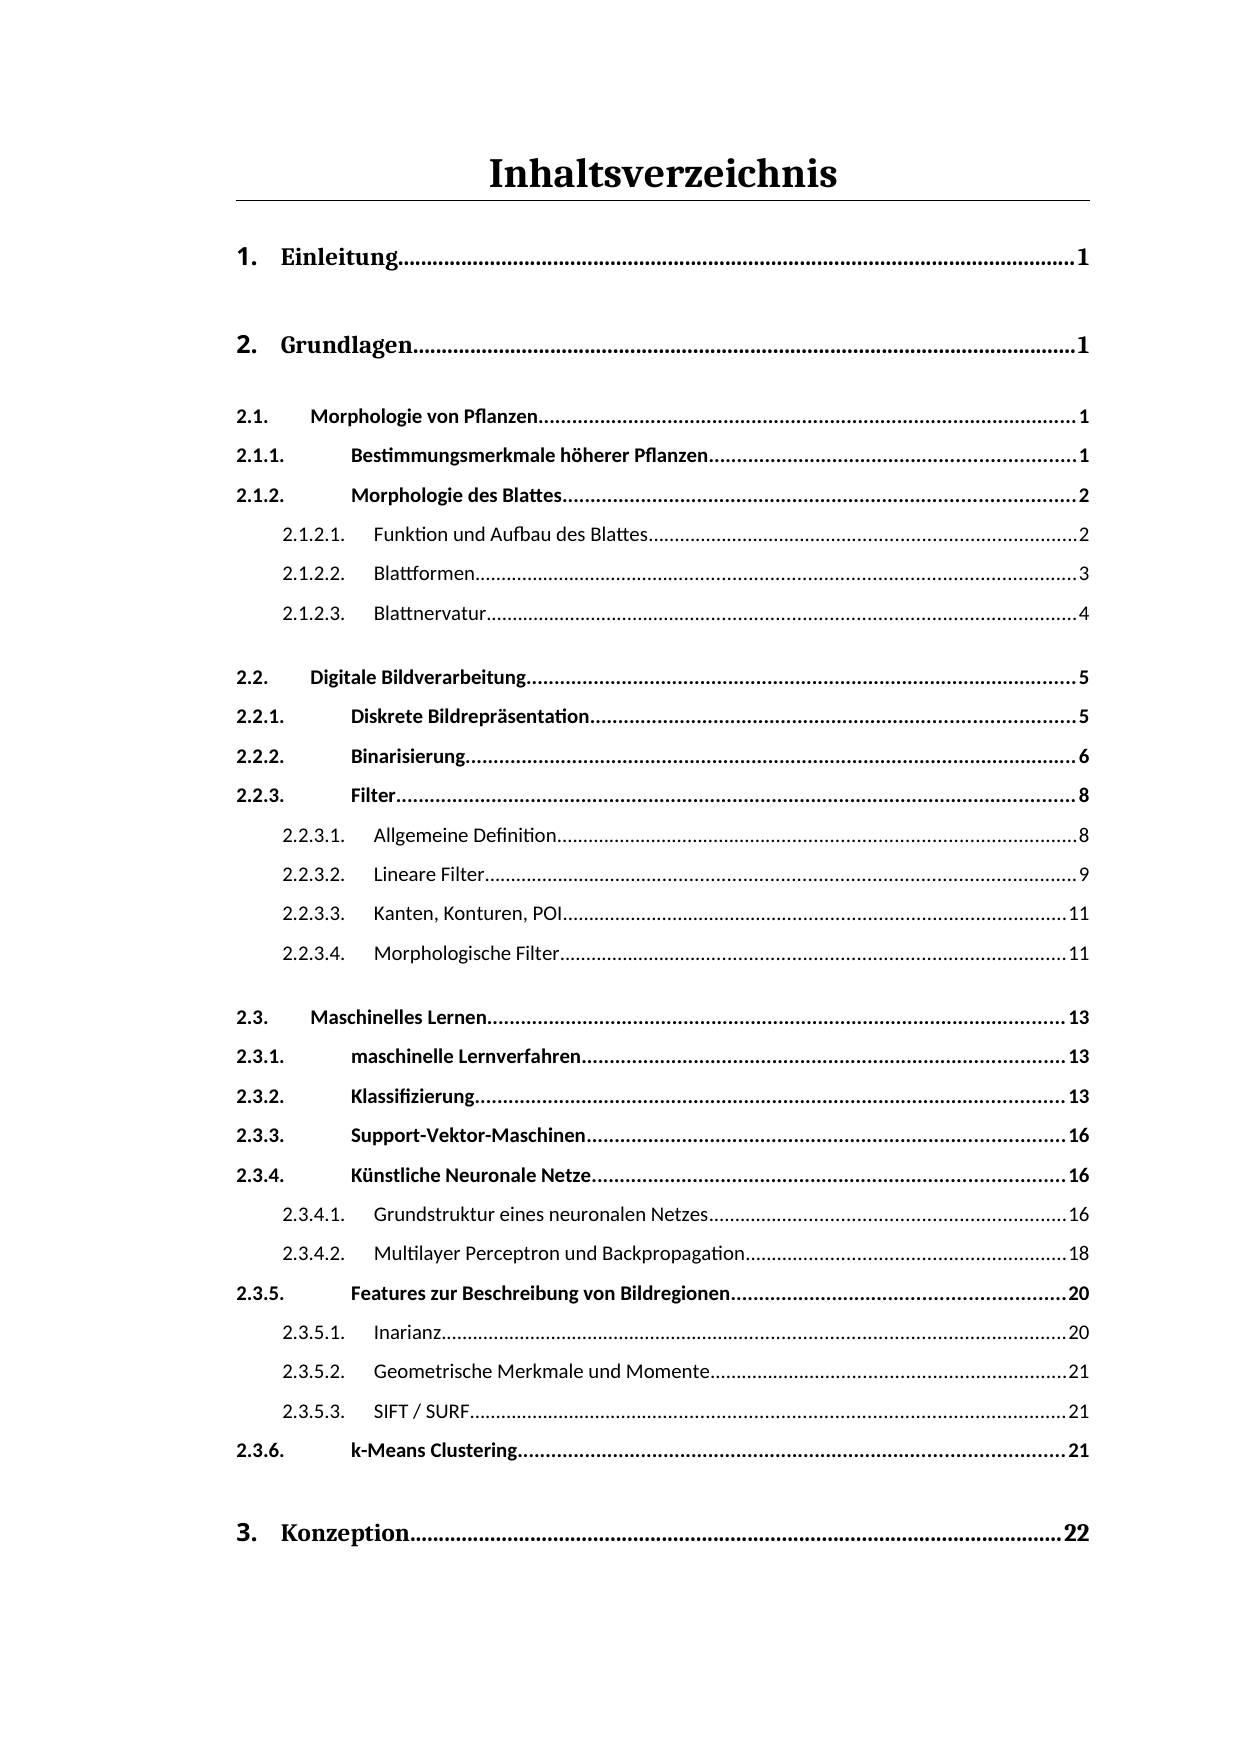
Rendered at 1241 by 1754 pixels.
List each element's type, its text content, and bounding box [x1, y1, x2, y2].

text 2.2.2. Binarisierung 6 [236, 743, 1090, 768]
text 2.1.1. Bestimmungsmerkmale höherer Pflanzen 1 [236, 442, 1090, 468]
text 2.1.2.1. Funktion und Aufbau des Blattes 2 [282, 521, 1090, 547]
text 2. Grundlagen 1 [236, 327, 1090, 361]
text 2.2.3.1. Allgemeine Definition 8 [282, 822, 1090, 847]
text 2.2.1. Diskrete Bildrepräsentation 5 [236, 704, 1090, 729]
text 2.3.2. Klassifizierung 13 [236, 1083, 1090, 1108]
text 2.2.3.3. Kanten, Konturen, POI 11 [282, 901, 1090, 926]
text 2.3.5.2. Geometrische Merkmale und Momente 21 [282, 1359, 1090, 1384]
text 2.3.3. Support-Vektor-Maschinen 16 [236, 1122, 1090, 1148]
text 2.3.1. maschinelle Lernverfahren 13 [236, 1044, 1090, 1069]
text 2.3.4.2. Multilayer Perceptron und Backpropagation 18 [282, 1241, 1090, 1266]
text 2.2. Digitale Bildverarbeitung 5 [236, 664, 1090, 690]
text 2.2.3. Filter 8 [236, 782, 1090, 808]
text 3. Konzeption 22 [236, 1514, 1090, 1548]
text 2.1.2.3. Blattnervatur 4 [282, 600, 1090, 625]
text 2.2.3.4. Morphologische Filter 11 [282, 940, 1090, 965]
text 2.3.5. Features zur Beschreibung von Bildregionen 20 [236, 1280, 1090, 1305]
text Inhaltsverzeichnis [236, 150, 1090, 200]
text 2.3.4.1. Grundstruktur eines neuronalen Netzes 16 [282, 1201, 1090, 1227]
text 2.3.5.3. SIFT / SURF 21 [282, 1398, 1090, 1423]
text 2.3.4. Künstliche Neuronale Netze 16 [236, 1162, 1090, 1187]
text 2.3.6. k-Means Clustering 21 [236, 1437, 1090, 1463]
text 2.1.2.2. Blattformen 3 [282, 561, 1090, 586]
text 2.3.5.1. Inarianz 20 [282, 1319, 1090, 1345]
text 2.1.2. Morphologie des Blattes 2 [236, 482, 1090, 507]
text 1. Einleitung 1 [236, 238, 1090, 273]
text 2.2.3.2. Lineare Filter 9 [282, 861, 1090, 887]
text 2.3. Maschinelles Lernen 13 [236, 1004, 1090, 1030]
text 2.1. Morphologie von Pflanzen 1 [236, 403, 1090, 428]
